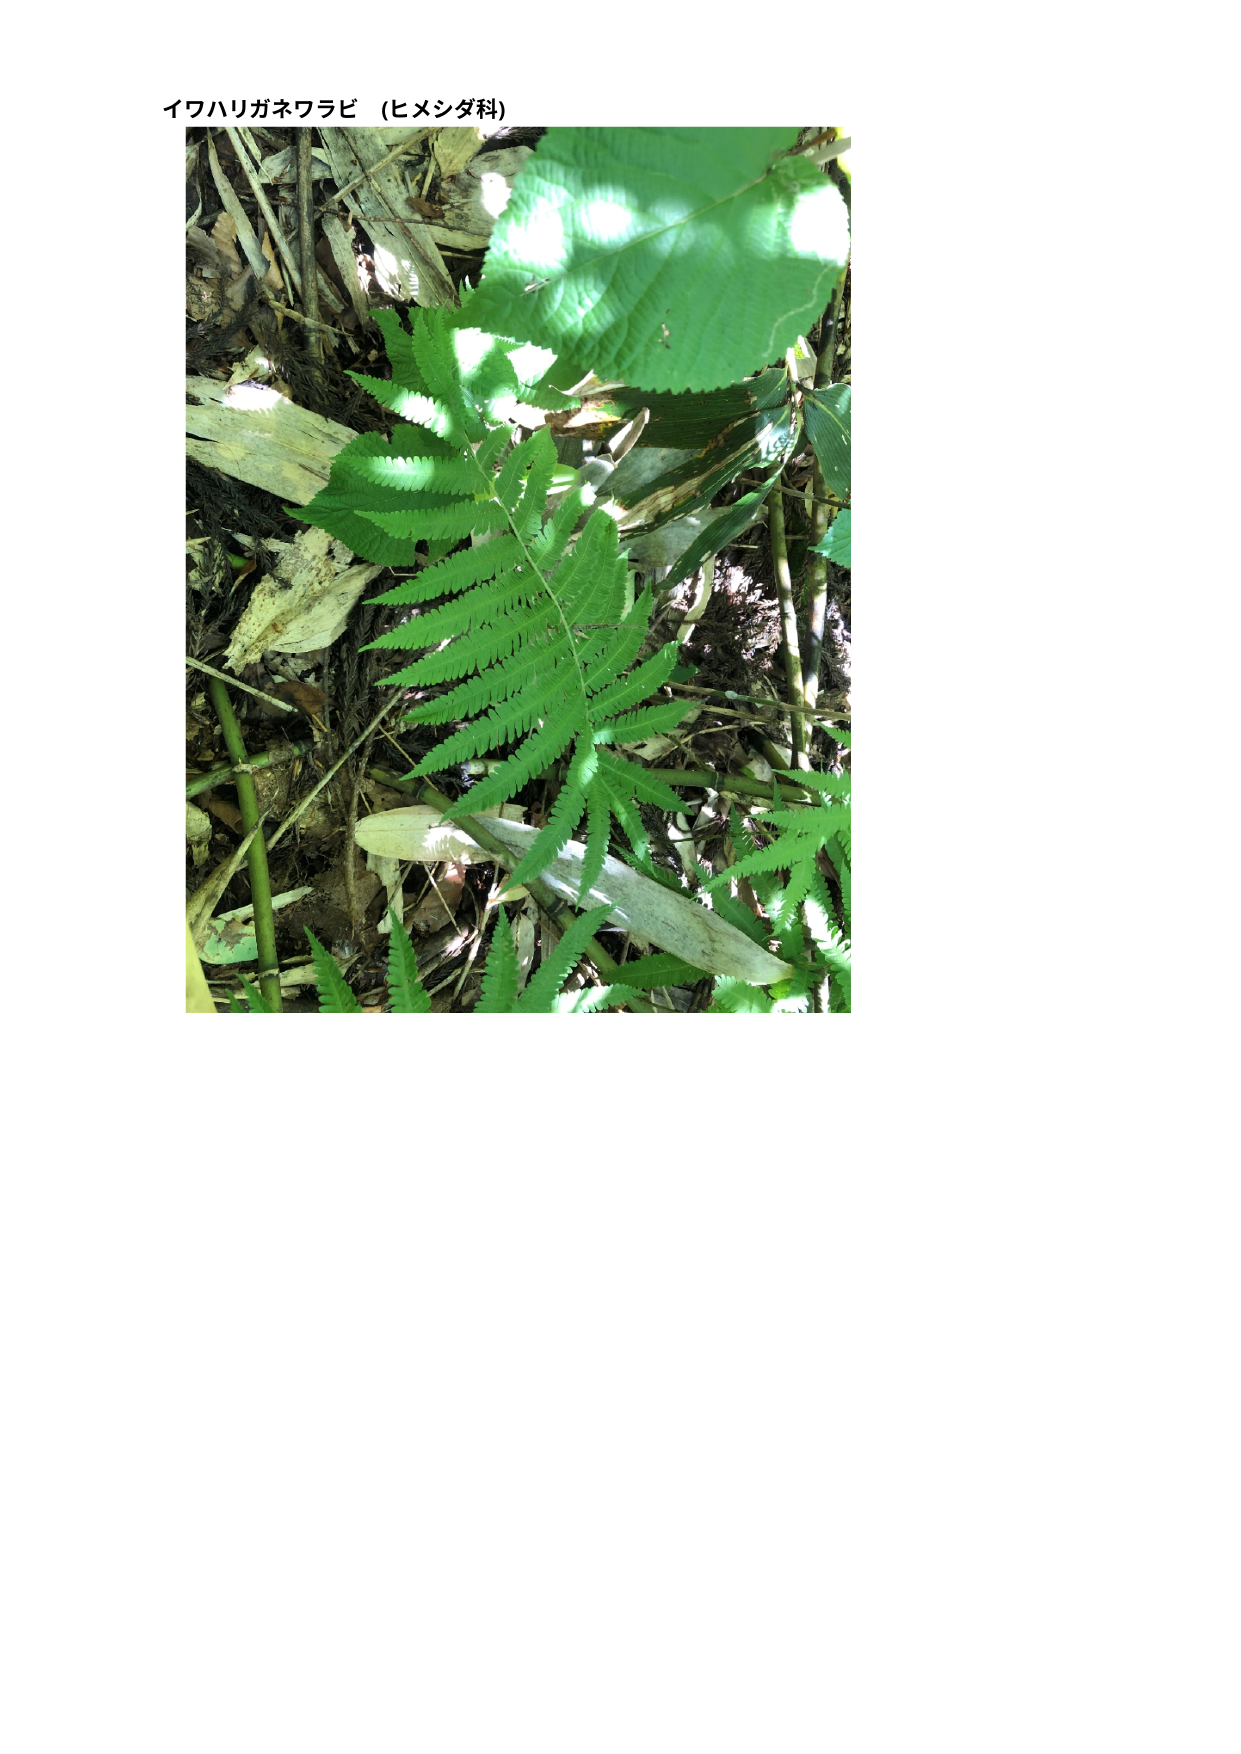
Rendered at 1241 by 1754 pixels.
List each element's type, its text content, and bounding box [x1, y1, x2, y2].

picture [186, 128, 851, 1012]
subtitle イワハリガネワラビ (ヒメシダ科) [162, 89, 1165, 127]
